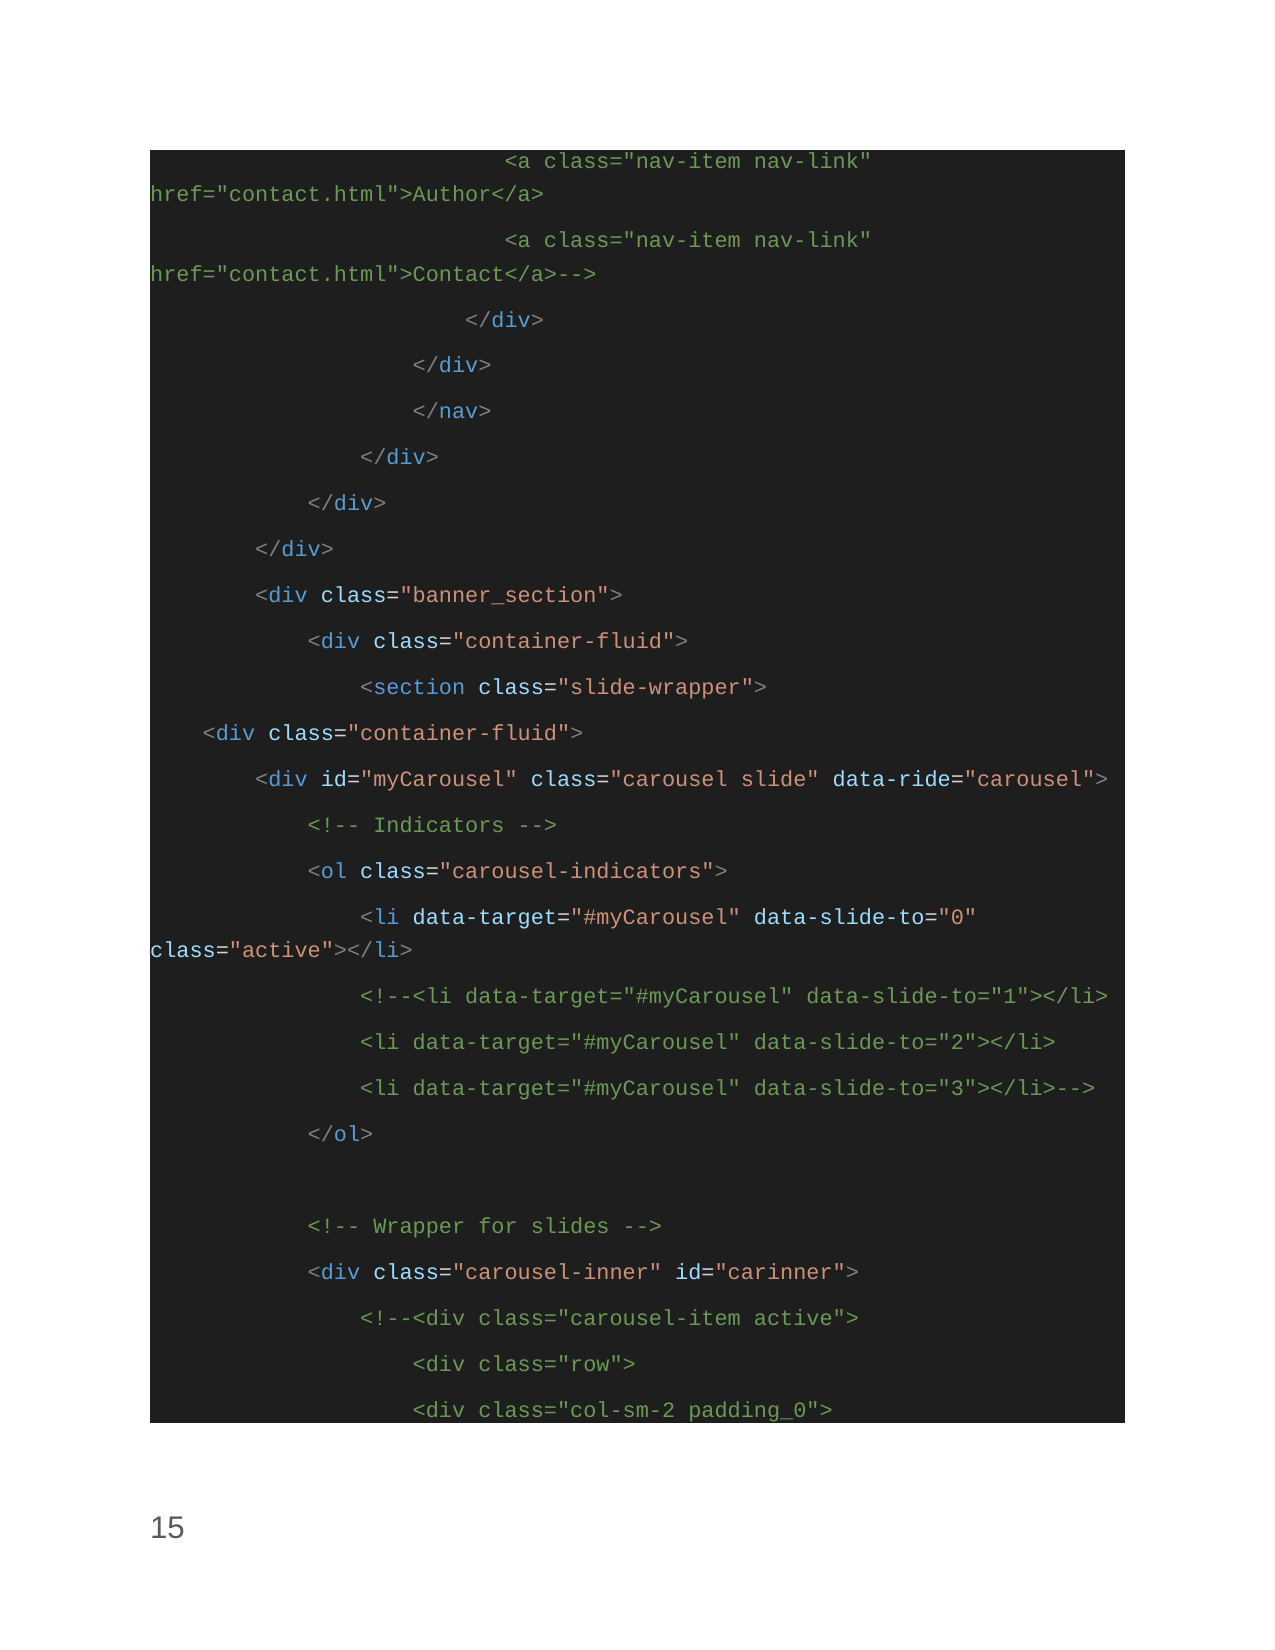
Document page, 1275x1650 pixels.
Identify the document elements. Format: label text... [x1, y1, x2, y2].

text <!--<div class="carousel-item active"> [150, 1307, 1125, 1332]
text <div class="carousel-inner" id="carinner"> [150, 1261, 1125, 1286]
text <a class="nav-item nav-link" href="contact.html">Author</a> [150, 150, 1125, 208]
text </div> [150, 492, 1125, 517]
text </nav> [150, 401, 1125, 425]
text <ol class="carousel-indicators"> [150, 860, 1125, 885]
text <a class="nav-item nav-link" href="contact.html">Contact</a>--> [150, 229, 1125, 288]
text </div> [150, 309, 1125, 333]
text <div id="myCarousel" class="carousel slide" data-ride="carousel"> [150, 768, 1125, 793]
text <li data-target="#myCarousel" data-slide-to="3"></li>--> [150, 1077, 1125, 1102]
text </div> [150, 538, 1125, 563]
text <!--<li data-target="#myCarousel" data-slide-to="1"></li> [150, 985, 1125, 1010]
text <!-- Indicators --> [150, 814, 1125, 839]
text </div> [150, 355, 1125, 379]
text <!-- Wrapper for slides --> [150, 1215, 1125, 1240]
text <div class="row"> [150, 1353, 1125, 1378]
text <div class="col-sm-2 padding_0"> [150, 1399, 1125, 1423]
text <li data-target="#myCarousel" data-slide-to="0" class="active"></li> [150, 906, 1125, 964]
text </div> [150, 447, 1125, 471]
text <div class="container-fluid"> [150, 630, 1125, 655]
text <section class="slide-wrapper"> [150, 676, 1125, 701]
text <div class="container-fluid"> [150, 722, 1125, 747]
text <div class="banner_section"> [150, 584, 1125, 609]
text <li data-target="#myCarousel" data-slide-to="2"></li> [150, 1031, 1125, 1056]
text </ol> [150, 1123, 1125, 1148]
